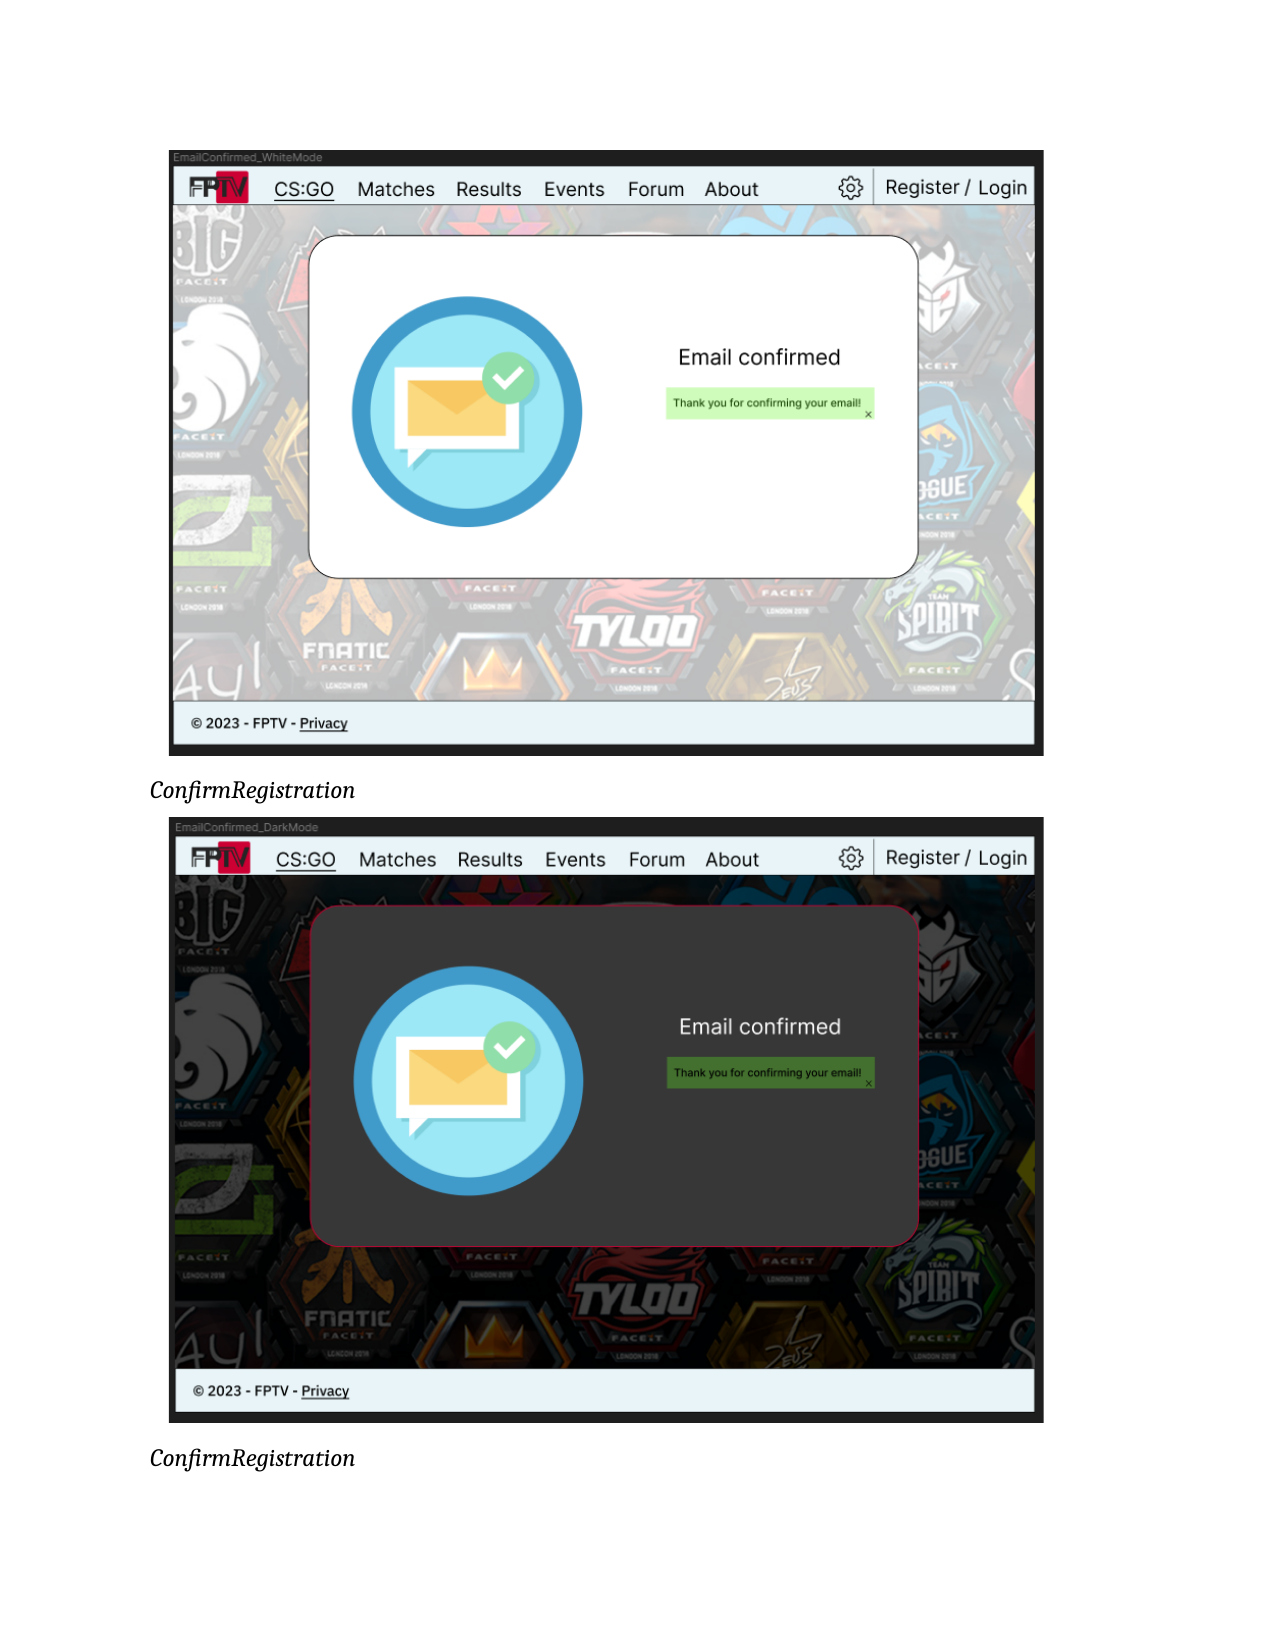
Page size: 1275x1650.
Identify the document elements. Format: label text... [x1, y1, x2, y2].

picture [168, 817, 1044, 1423]
text ConfirmRegistration [150, 776, 1125, 805]
picture [168, 150, 1044, 756]
text ConfirmRegistration [150, 1444, 1125, 1472]
